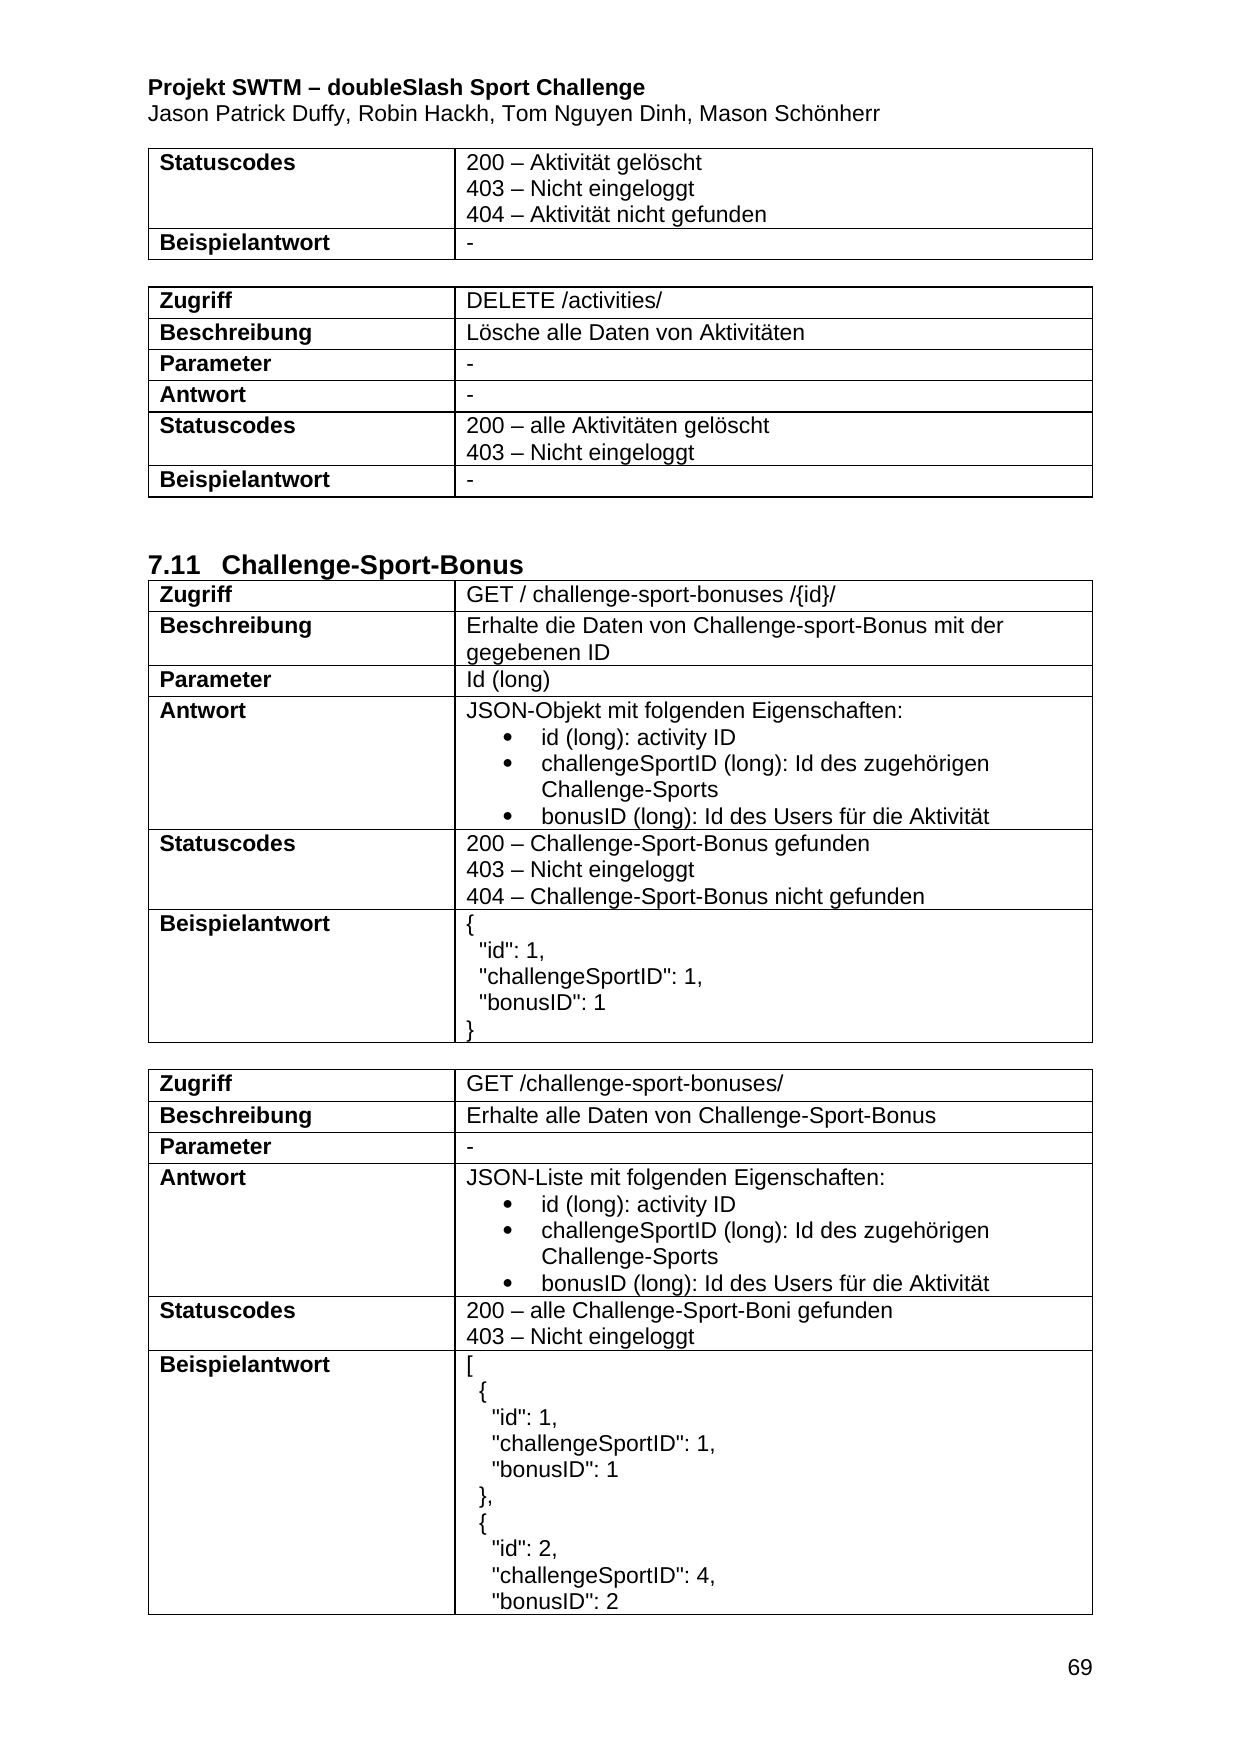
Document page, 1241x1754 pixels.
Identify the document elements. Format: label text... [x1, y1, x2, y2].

table_cell Parameter [149, 1133, 454, 1163]
table_cell Beschreibung [149, 1102, 454, 1132]
table_header GET / challenge-sport-bonuses /{id}/ [456, 581, 1092, 611]
table_cell Antwort [149, 381, 454, 411]
table_cell Beispielantwort [149, 1351, 454, 1614]
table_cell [456, 1351, 1092, 1614]
table_cell { "id": 1, "challengeSportID": 1, "bonusID": 1 } [456, 910, 1092, 1042]
table_cell Statuscodes [149, 1297, 454, 1350]
table_cell Beispielantwort [149, 910, 454, 1042]
table_cell Statuscodes [149, 413, 454, 465]
table_cell - [456, 350, 1092, 380]
table_cell Lösche alle Daten von Aktivitäten [456, 319, 1092, 349]
table_cell Beschreibung [149, 319, 454, 349]
table_cell Parameter [149, 350, 454, 380]
table_cell 200 – alle Challenge-Sport-Boni gefunden 403 – Nicht eingeloggt [456, 1297, 1092, 1350]
table_cell Erhalte alle Daten von Challenge-Sport-Bonus [456, 1102, 1092, 1132]
table_header Zugriff [149, 581, 454, 611]
table_cell - [456, 466, 1092, 496]
subtitle 7.11 Challenge-Sport-Bonus [148, 549, 1093, 580]
table_header DELETE /activities/ [456, 288, 1092, 318]
table_header Zugriff [149, 1070, 454, 1101]
table_header Zugriff [149, 288, 454, 318]
table_header GET /challenge-sport-bonuses/ [456, 1070, 1092, 1101]
table_cell 200 – Challenge-Sport-Bonus gefunden 403 – Nicht eingeloggt 404 – Challenge-Sport-Bonus nicht gefunden [456, 830, 1092, 909]
table_cell Antwort [149, 697, 454, 829]
table_cell Beispielantwort [149, 466, 454, 496]
table_cell - [456, 381, 1092, 411]
table_cell - [456, 1133, 1092, 1163]
table_cell Statuscodes [149, 149, 454, 228]
table_cell 200 – Aktivität gelöscht 403 – Nicht eingeloggt 404 – Aktivität nicht gefunden [456, 149, 1092, 228]
table_cell Id (long) [456, 666, 1092, 696]
table_cell Beschreibung [149, 612, 454, 665]
table_cell - [456, 229, 1092, 259]
table_cell JSON-Objekt mit folgenden Eigenschaften: id (long): activity ID challengeSportID (long): Id des zugehörigen Challenge-Sports bonusID (long): Id des Users für die Aktivität [456, 697, 1092, 829]
table_cell Erhalte die Daten von Challenge-sport-Bonus mit der gegebenen ID [456, 612, 1092, 665]
table_cell Parameter [149, 666, 454, 696]
table_cell JSON-Liste mit folgenden Eigenschaften: id (long): activity ID challengeSportID (long): Id des zugehörigen Challenge-Sports bonusID (long): Id des Users für die Aktivität [456, 1164, 1092, 1296]
table_cell Statuscodes [149, 830, 454, 909]
table_cell Antwort [149, 1164, 454, 1296]
table_cell Beispielantwort [149, 229, 454, 259]
table_cell 200 – alle Aktivitäten gelöscht 403 – Nicht eingeloggt [456, 413, 1092, 465]
